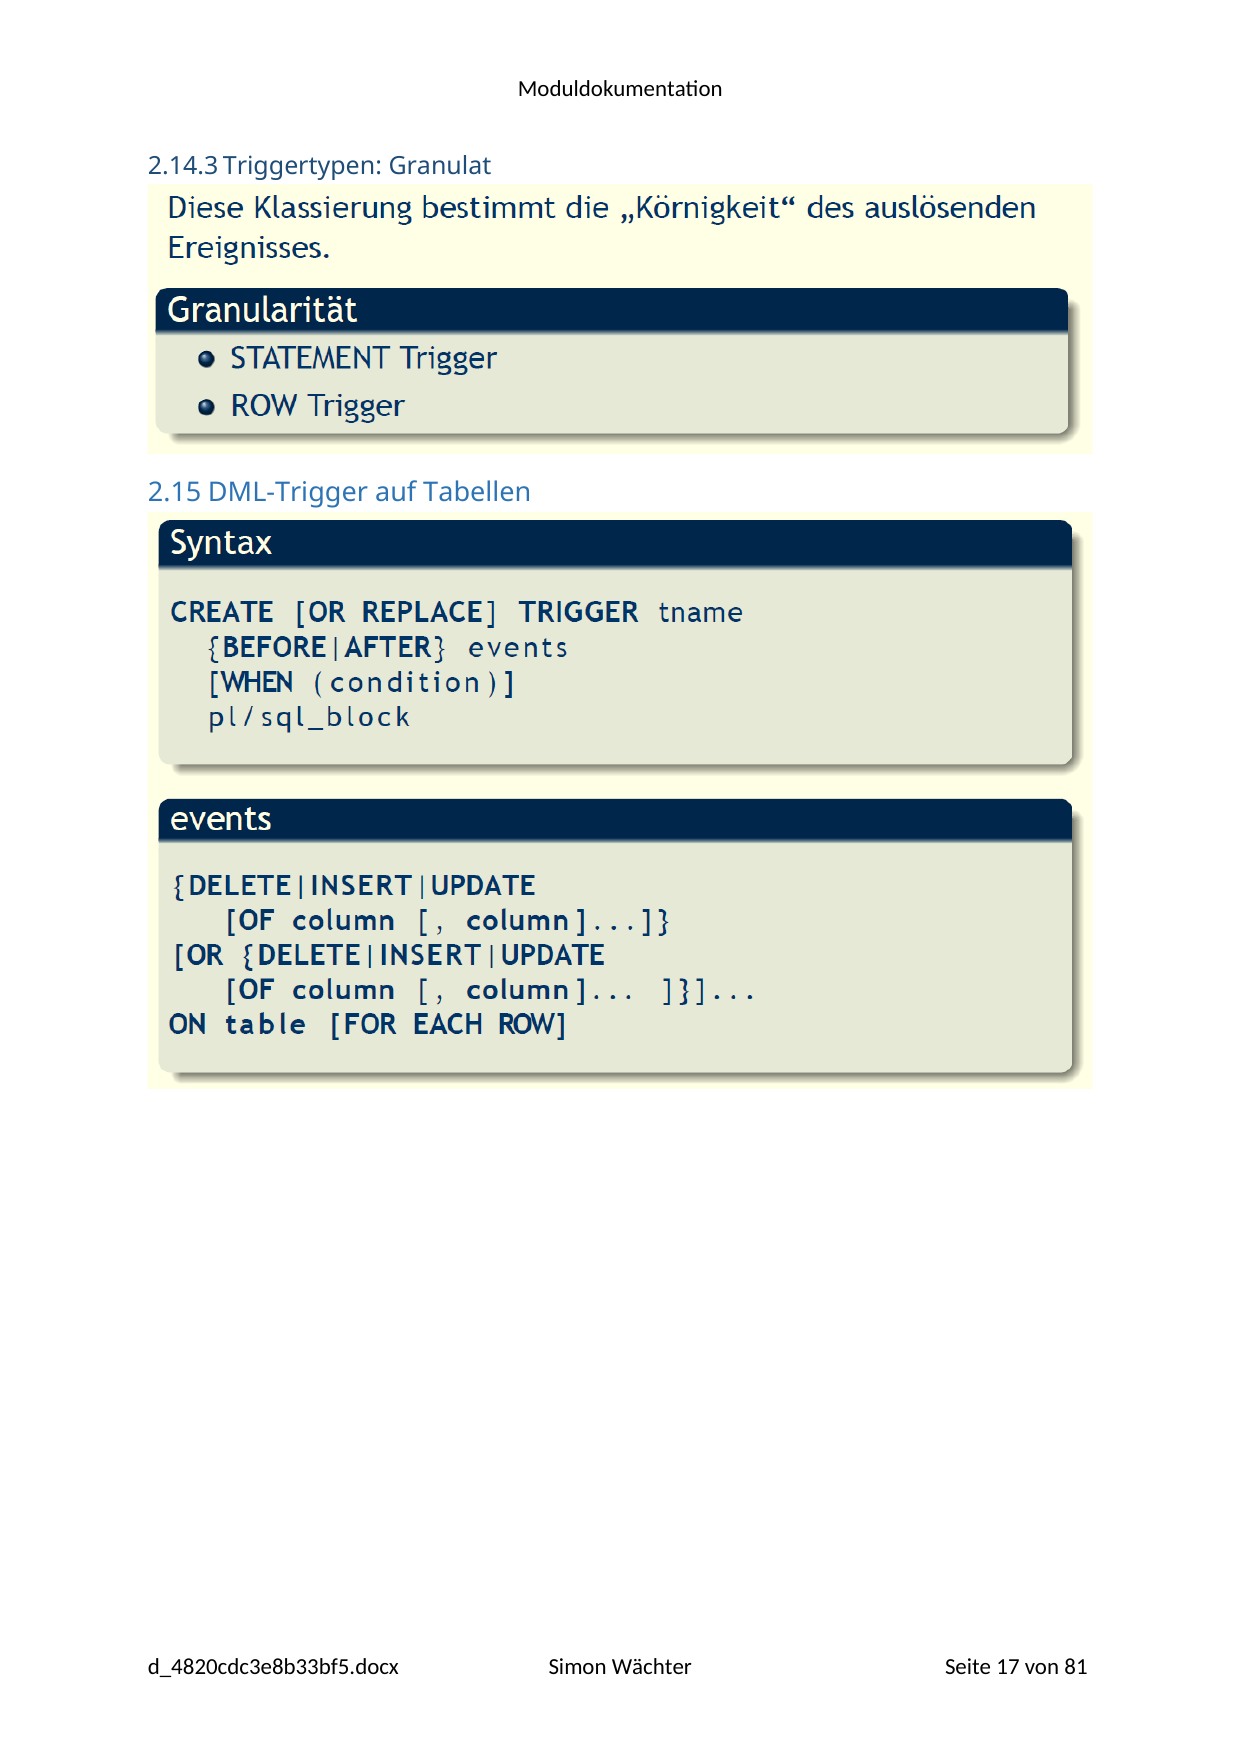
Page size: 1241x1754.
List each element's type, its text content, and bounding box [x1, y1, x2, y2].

picture [147, 512, 1093, 1089]
subtitle Triggertypen: Granulat [148, 148, 1093, 182]
picture [147, 184, 1093, 454]
subtitle DML-Trigger auf Tabellen [148, 472, 1093, 509]
